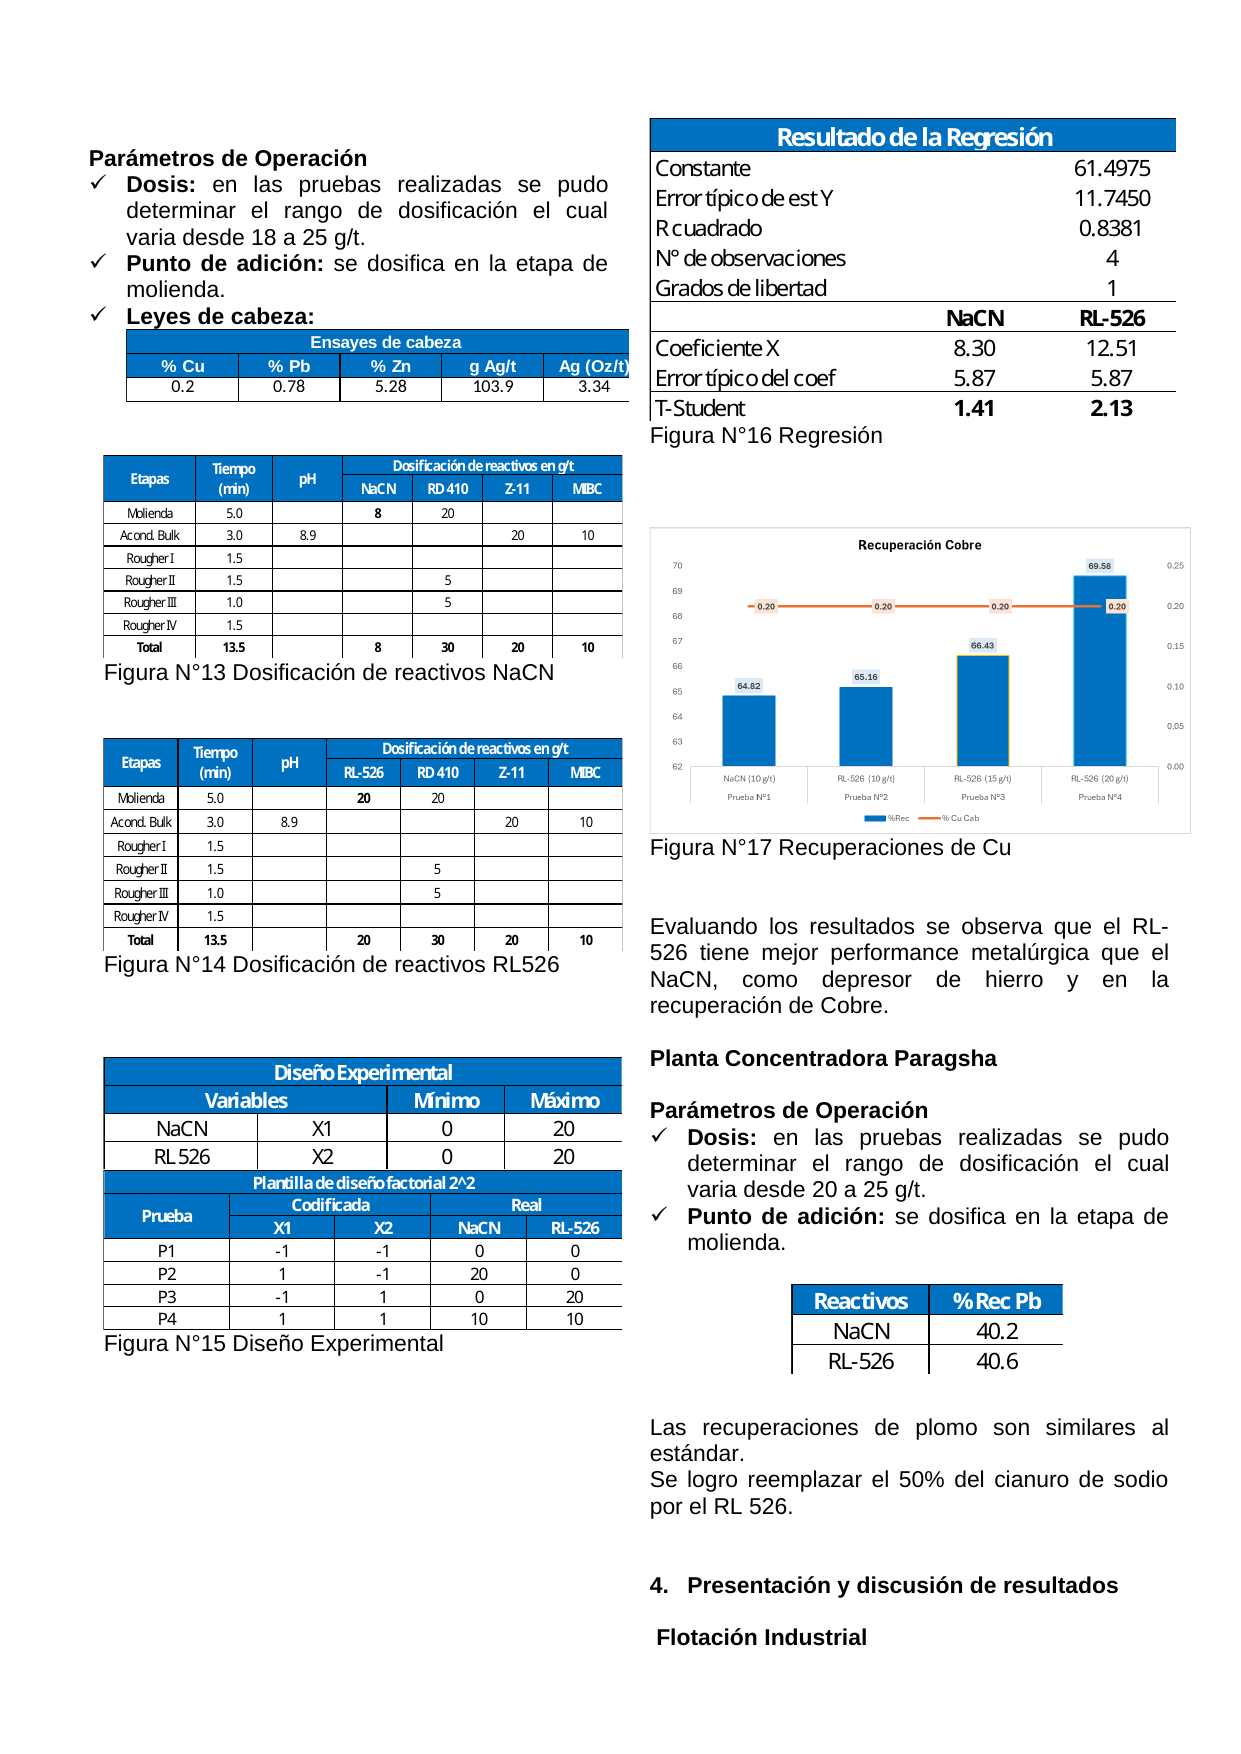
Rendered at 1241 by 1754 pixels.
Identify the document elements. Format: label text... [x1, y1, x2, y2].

text Planta Concentradora Paragsha [649, 1044, 1169, 1071]
text Figura N°17 Recuperaciones de Cu [649, 834, 1169, 860]
text Parámetros de Operación [89, 144, 608, 171]
text Se logro reemplazar el 50% del cianuro de sodio por el RL 526. [649, 1466, 1169, 1519]
text Figura N°13 Dosificación de reactivos NaCN [89, 659, 608, 685]
list Dosis: en las pruebas realizadas se pudo determinar el rango de dosificación el cual varia desde 18 a 25 g/t. [89, 171, 608, 250]
list Dosis: en las pruebas realizadas se pudo determinar el rango de dosificación el cual varia desde 20 a 25 g/t. [649, 1124, 1169, 1203]
text Figura N°15 Diseño Experimental [89, 1330, 608, 1357]
list Punto de adición: se dosifica en la etapa de molienda. [649, 1203, 1169, 1255]
text Flotación Industrial [649, 1624, 1169, 1651]
text Evaluando los resultados se observa que el RL-526 tiene mejor performance metalúrgica que el NaCN, como depresor de hierro y en la recuperación de Cobre. [649, 913, 1169, 1018]
list Punto de adición: se dosifica en la etapa de molienda. [89, 250, 608, 303]
list Presentación y discusión de resultados [649, 1572, 1169, 1598]
list Leyes de cabeza: [89, 303, 608, 329]
text Figura N°14 Dosificación de reactivos RL526 [89, 951, 608, 978]
text Las recuperaciones de plomo son similares al estándar. [649, 1413, 1169, 1466]
text Figura N°16 Regresión [649, 422, 1169, 448]
picture [649, 527, 1191, 834]
text Parámetros de Operación [649, 1097, 1169, 1124]
